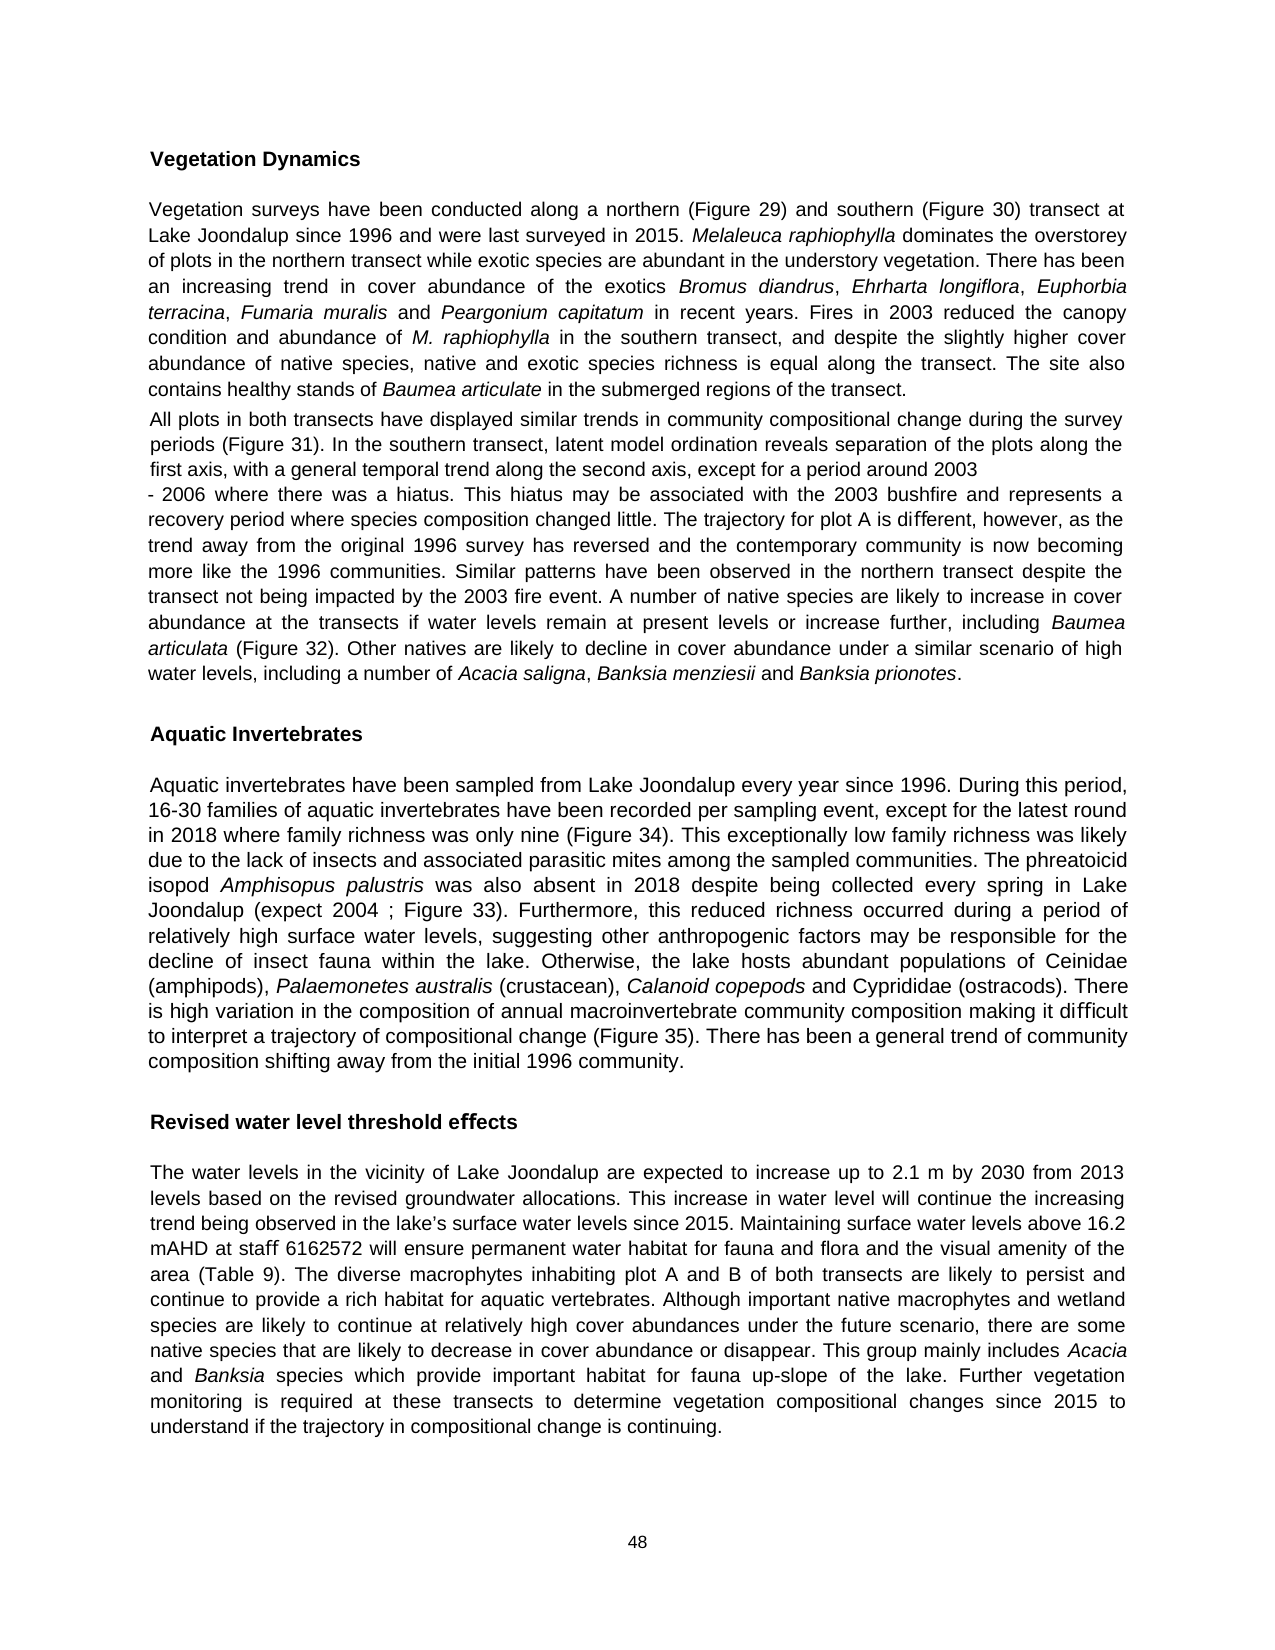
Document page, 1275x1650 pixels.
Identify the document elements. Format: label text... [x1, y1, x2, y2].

text Aquatic Invertebrates [150, 722, 1129, 746]
text Vegetation Dynamics [150, 147, 1129, 171]
list 2006 where there was a hiatus. This hiatus may be associated with the 2003 bushfire and represents a recovery period where species composition changed little. The trajectory for plot A is diﬀerent, however, as the trend away from the original 1996 survey has reversed and the contemporary community is now becoming more like the 1996 communities. Similar patterns have been observed in the northern transect despite the transect not being impacted by the 2003 fire event. A number of native species are likely to increase in cover abundance at the transects if water levels remain at present levels or increase further, including Baumea articulata (Figure 32). Other natives are likely to decline in cover abundance under a similar scenario of high water levels, including a number of Acacia saligna, Banksia menziesii and Banksia prionotes. [147, 483, 1125, 685]
text All plots in both transects have displayed similar trends in community compositional change during the survey periods (Figure 31). In the southern transect, latent model ordination reveals separation of the plots along the first axis, with a general temporal trend along the second axis, except for a period around 2003 [149, 408, 1125, 480]
text Vegetation surveys have been conducted along a northern (Figure 29) and southern (Figure 30) transect at Lake Joondalup since 1996 and were last surveyed in 2015. Melaleuca raphiophylla dominates the overstorey of plots in the northern transect while exotic species are abundant in the understory vegetation. There has been an increasing trend in cover abundance of the exotics Bromus diandrus, Ehrharta longiflora, Euphorbia terracina, Fumaria muralis and Peargonium capitatum in recent years. Fires in 2003 reduced the canopy condition and abundance of M. raphiophylla in the southern transect, and despite the slightly higher cover abundance of native species, native and exotic species richness is equal along the transect. The site also contains healthy stands of Baumea articulate in the submerged regions of the transect. [148, 198, 1127, 400]
text Revised water level threshold eﬀects [150, 1110, 1129, 1134]
text 48 [147, 1532, 1128, 1552]
text The water levels in the vicinity of Lake Joondalup are expected to increase up to 2.1 m by 2030 from 2013 levels based on the revised groundwater allocations. This increase in water level will continue the increasing trend being observed in the lake’s surface water levels since 2015. Maintaining surface water levels above 16.2 mAHD at staﬀ 6162572 will ensure permanent water habitat for fauna and flora and the visual amenity of the area (Table 9). The diverse macrophytes inhabiting plot A and B of both transects are likely to persist and continue to provide a rich habitat for aquatic vertebrates. Although important native macrophytes and wetland species are likely to continue at relatively high cover abundances under the future scenario, there are some native species that are likely to decrease in cover abundance or disappear. This group mainly includes Acacia and Banksia species which provide important habitat for fauna up-slope of the lake. Further vegetation monitoring is required at these transects to determine vegetation compositional changes since 2015 to understand if the trajectory in compositional change is continuing. [150, 1161, 1127, 1438]
text Aquatic invertebrates have been sampled from Lake Joondalup every year since 1996. During this period, 16-30 families of aquatic invertebrates have been recorded per sampling event, except for the latest round in 2018 where family richness was only nine (Figure 34). This exceptionally low family richness was likely due to the lack of insects and associated parasitic mites among the sampled communities. The phreatoicid isopod Amphisopus palustris was also absent in 2018 despite being collected every spring in Lake Joondalup (expect 2004 ; Figure 33). Furthermore, this reduced richness occurred during a period of relatively high surface water levels, suggesting other anthropogenic factors may be responsible for the decline of insect fauna within the lake. Otherwise, the lake hosts abundant populations of Ceinidae (amphipods), Palaemonetes australis (crustacean), Calanoid copepods and Cyprididae (ostracods). There is high variation in the composition of annual macroinvertebrate community composition making it diﬃcult to interpret a trajectory of compositional change (Figure 35). There has been a general trend of community composition shifting away from the initial 1996 community. [148, 773, 1129, 1073]
